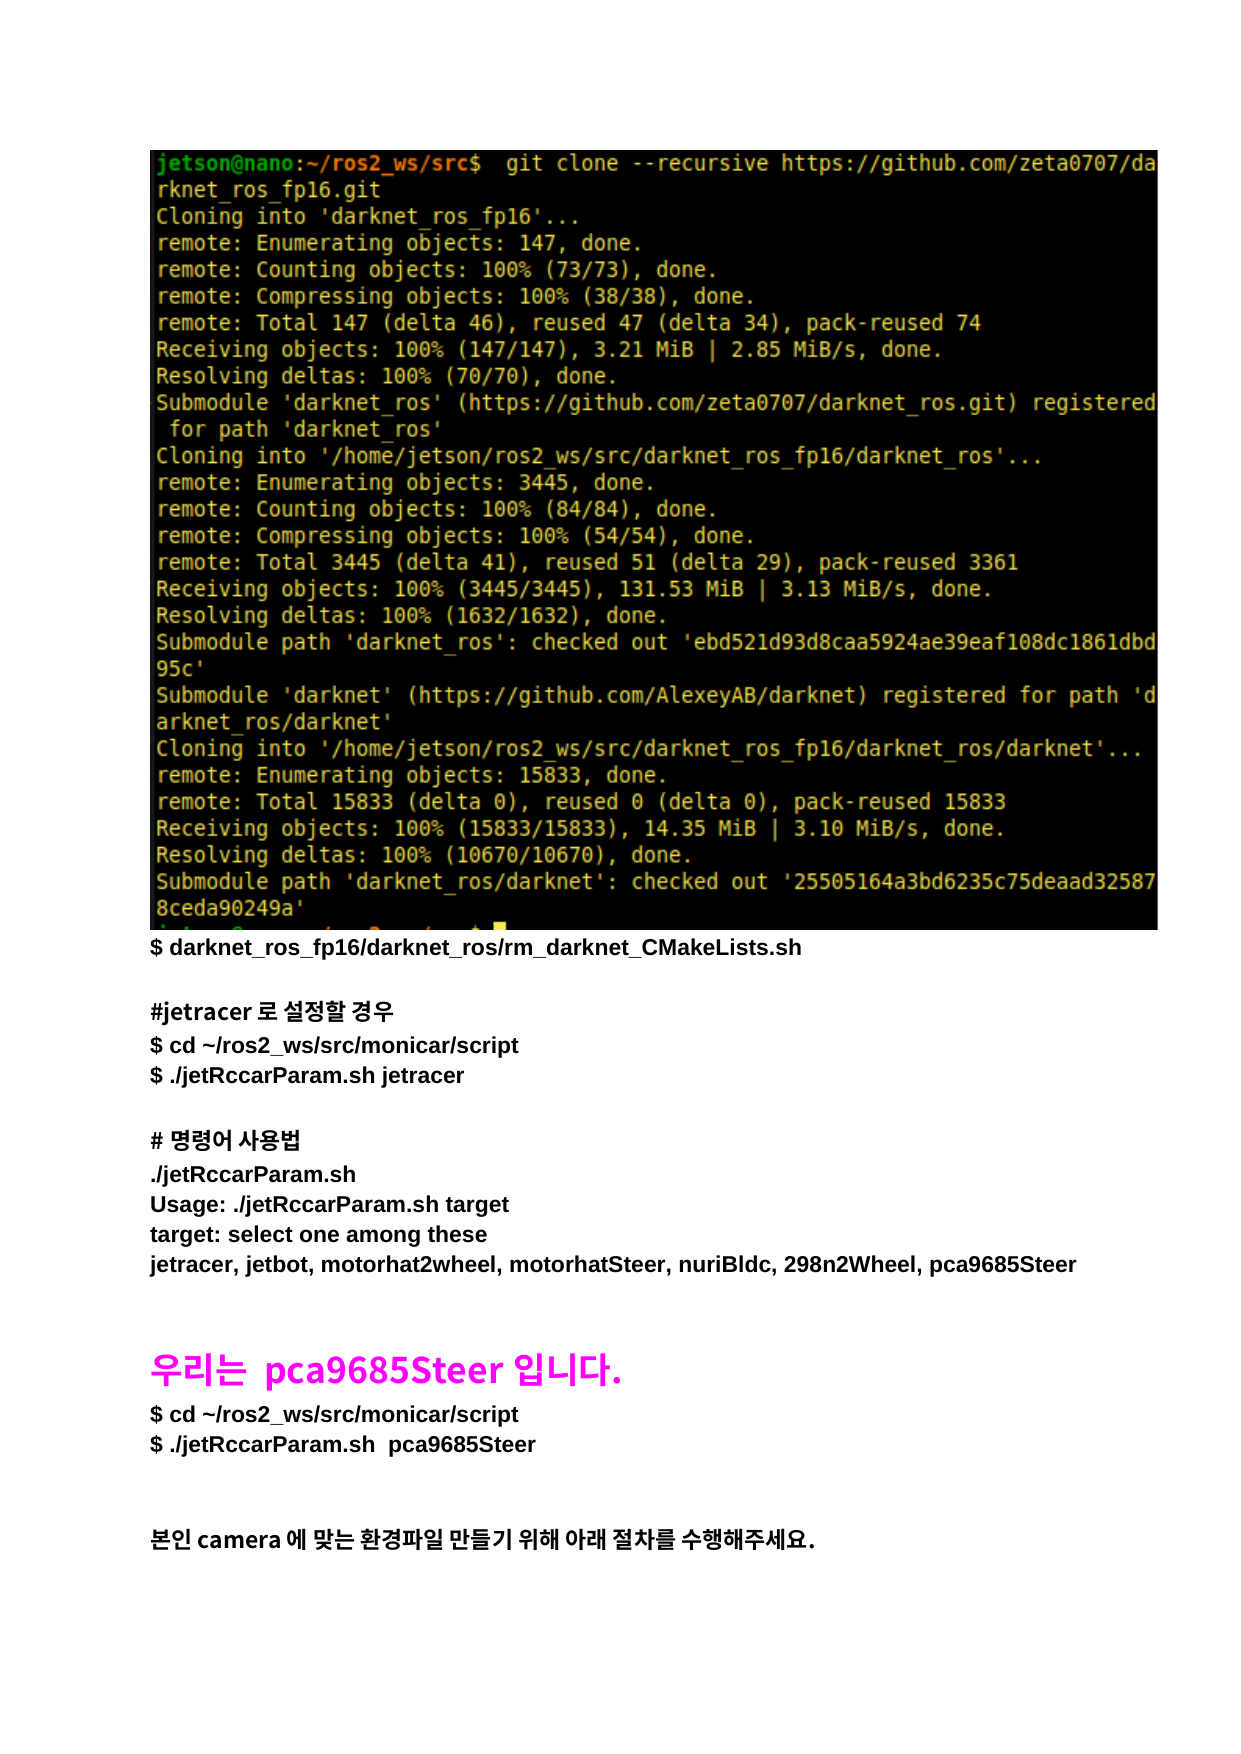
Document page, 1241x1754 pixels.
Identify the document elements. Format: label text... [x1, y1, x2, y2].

text $ ./jetRccarParam.sh jetracer [150, 1062, 1240, 1089]
text $ ./jetRccarParam.sh pca9685Steer [150, 1431, 1240, 1457]
text target: select one among these [150, 1221, 1240, 1248]
text Usage: ./jetRccarParam.sh target [150, 1191, 1240, 1217]
text $ cd ~/ros2_ws/src/monicar/script [150, 1032, 1240, 1058]
picture [150, 150, 1158, 930]
text 본인 camera에 맞는 환경파일 만들기 위해 아래 절차를 수행해주세요. [150, 1522, 1240, 1555]
text ./jetRccarParam.sh [150, 1161, 1240, 1187]
text 우리는 pca9685Steer 입니다. [150, 1342, 1240, 1393]
text jetracer, jetbot, motorhat2wheel, motorhatSteer, nuriBldc, 298n2Wheel, pca9685Steer [150, 1251, 1240, 1278]
text $ cd ~/ros2_ws/src/monicar/script [150, 1401, 1240, 1427]
text #jetracer로 설정할 경우 [150, 994, 1240, 1027]
text $ darknet_ros_fp16/darknet_ros/rm_darknet_CMakeLists.sh [150, 933, 1240, 960]
text # 명령어 사용법 [150, 1123, 1240, 1156]
